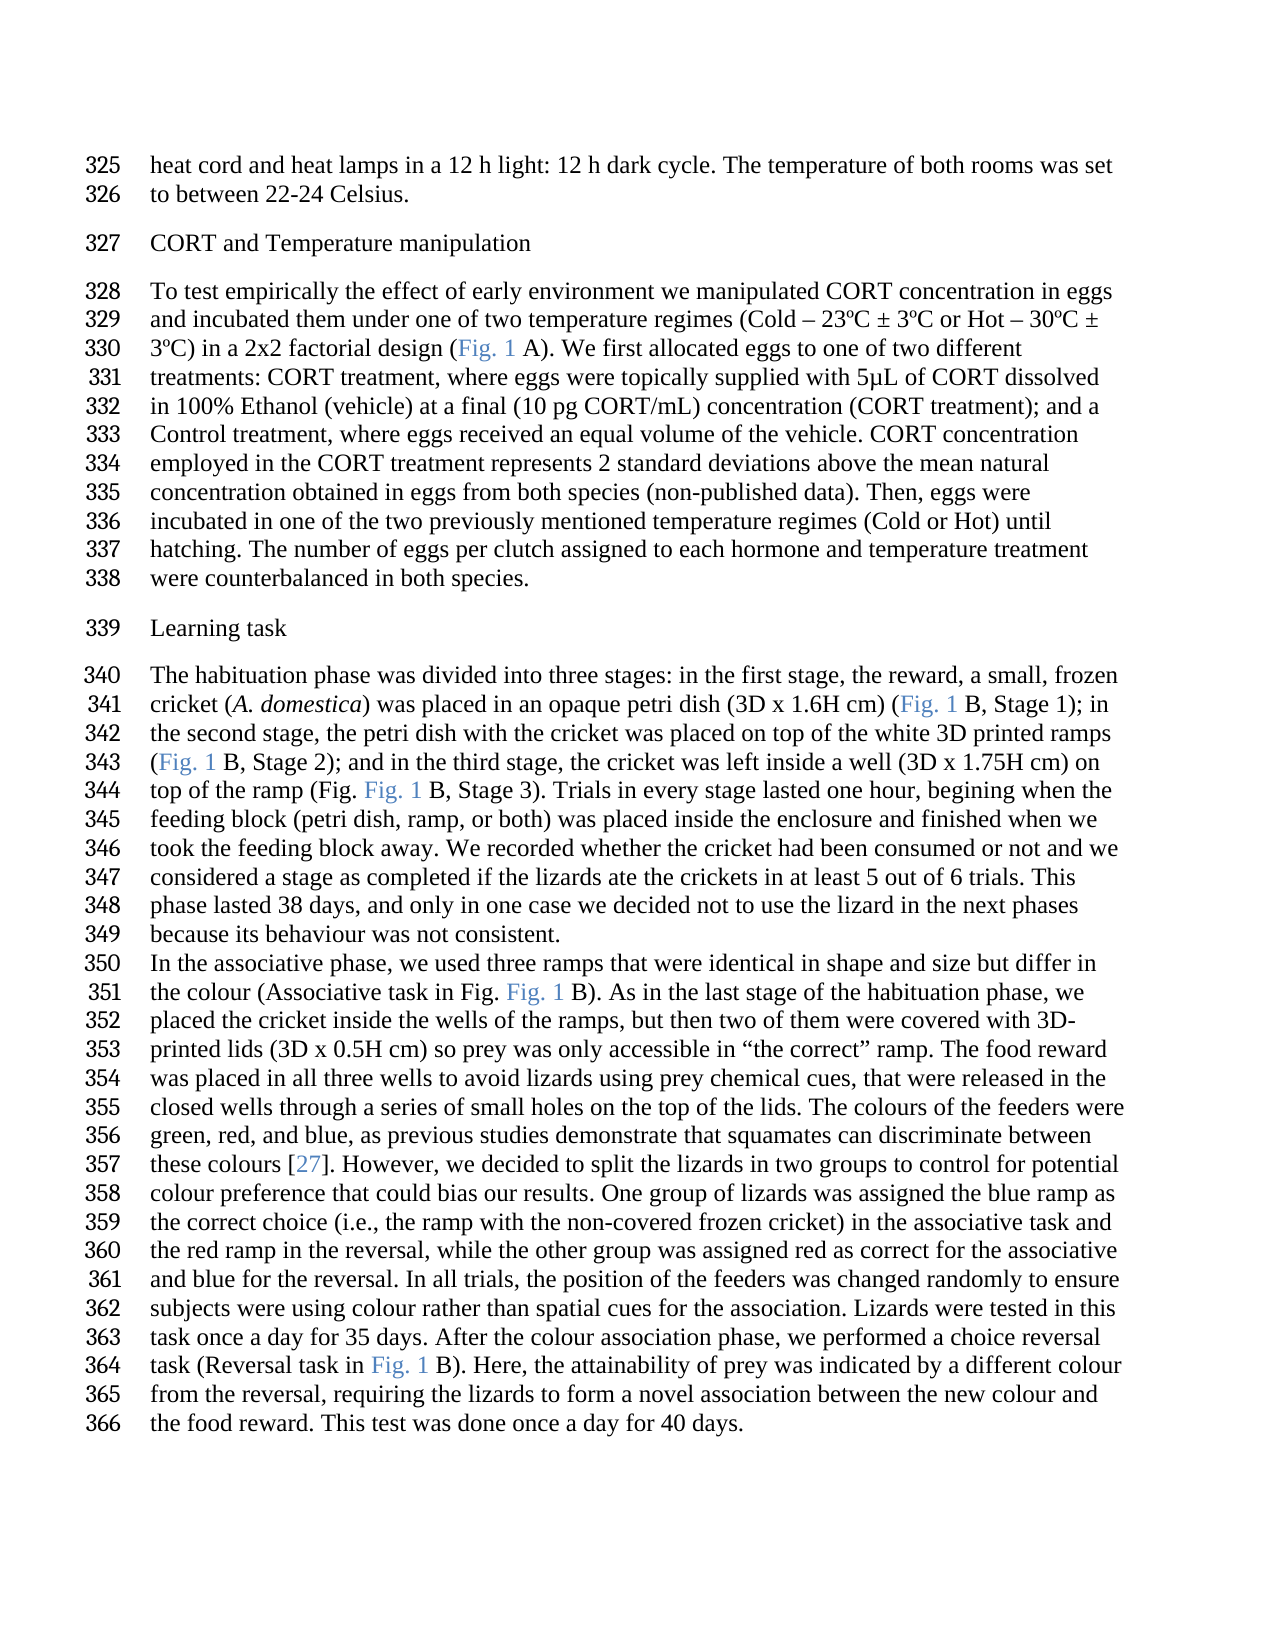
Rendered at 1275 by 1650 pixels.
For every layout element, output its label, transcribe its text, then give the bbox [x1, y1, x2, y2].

text The habituation phase was divided into three stages: in the first stage, the reward, a small, frozen cricket (A. domestica) was placed in an opaque petri dish (3D x 1.6H cm) (Fig. 1 B, Stage 1); in the second stage, the petri dish with the cricket was placed on top of the white 3D printed ramps (Fig. 1 B, Stage 2); and in the third stage, the cricket was left inside a well (3D x 1.75H cm) on top of the ramp (Fig. Fig. 1 B, Stage 3). Trials in every stage lasted one hour, begining when the feeding block (petri dish, ramp, or both) was placed inside the enclosure and finished when we took the feeding block away. We recorded whether the cricket had been consumed or not and we considered a stage as completed if the lizards ate the crickets in at least 5 out of 6 trials. This phase lasted 38 days, and only in one case we decided not to use the lizard in the next phases because its behaviour was not consistent. In the associative phase, we used three ramps that were identical in shape and size but differ in the colour (Associative task in Fig. Fig. 1 B). As in the last stage of the habituation phase, we placed the cricket inside the wells of the ramps, but then two of them were covered with 3D-printed lids (3D x 0.5H cm) so prey was only accessible in “the correct” ramp. The food reward was placed in all three wells to avoid lizards using prey chemical cues, that were released in the closed wells through a series of small holes on the top of the lids. The colours of the feeders were green, red, and blue, as previous studies demonstrate that squamates can discriminate between these colours [27]. However, we decided to split the lizards in two groups to control for potential colour preference that could bias our results. One group of lizards was assigned the blue ramp as the correct choice (i.e., the ramp with the non-covered frozen cricket) in the associative task and the red ramp in the reversal, while the other group was assigned red as correct for the associative and blue for the reversal. In all trials, the position of the feeders was changed randomly to ensure subjects were using colour rather than spatial cues for the association. Lizards were tested in this task once a day for 35 days. After the colour association phase, we performed a choice reversal task (Reversal task in Fig. 1 B). Here, the attainability of prey was indicated by a different colour from the reversal, requiring the lizards to form a novel association between the new colour and the food reward. This test was done once a day for 40 days. [150, 660, 1125, 1437]
subtitle CORT and Temperature manipulation [150, 228, 1125, 257]
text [150, 150, 1125, 207]
subtitle Learning task [150, 613, 1125, 642]
text To test empirically the effect of early environment we manipulated CORT concentration in eggs and incubated them under one of two temperature regimes (Cold – 23ºC ± 3ºC or Hot – 30ºC ± 3ºC) in a 2x2 factorial design (Fig. 1 A). We first allocated eggs to one of two different treatments: CORT treatment, where eggs were topically supplied with 5µL of CORT dissolved in 100% Ethanol (vehicle) at a final (10 pg CORT/mL) concentration (CORT treatment); and a Control treatment, where eggs received an equal volume of the vehicle. CORT concentration employed in the CORT treatment represents 2 standard deviations above the mean natural concentration obtained in eggs from both species (non-published data). Then, eggs were incubated in one of the two previously mentioned temperature regimes (Cold or Hot) until hatching. The number of eggs per clutch assigned to each hormone and temperature treatment were counterbalanced in both species. [150, 276, 1125, 592]
